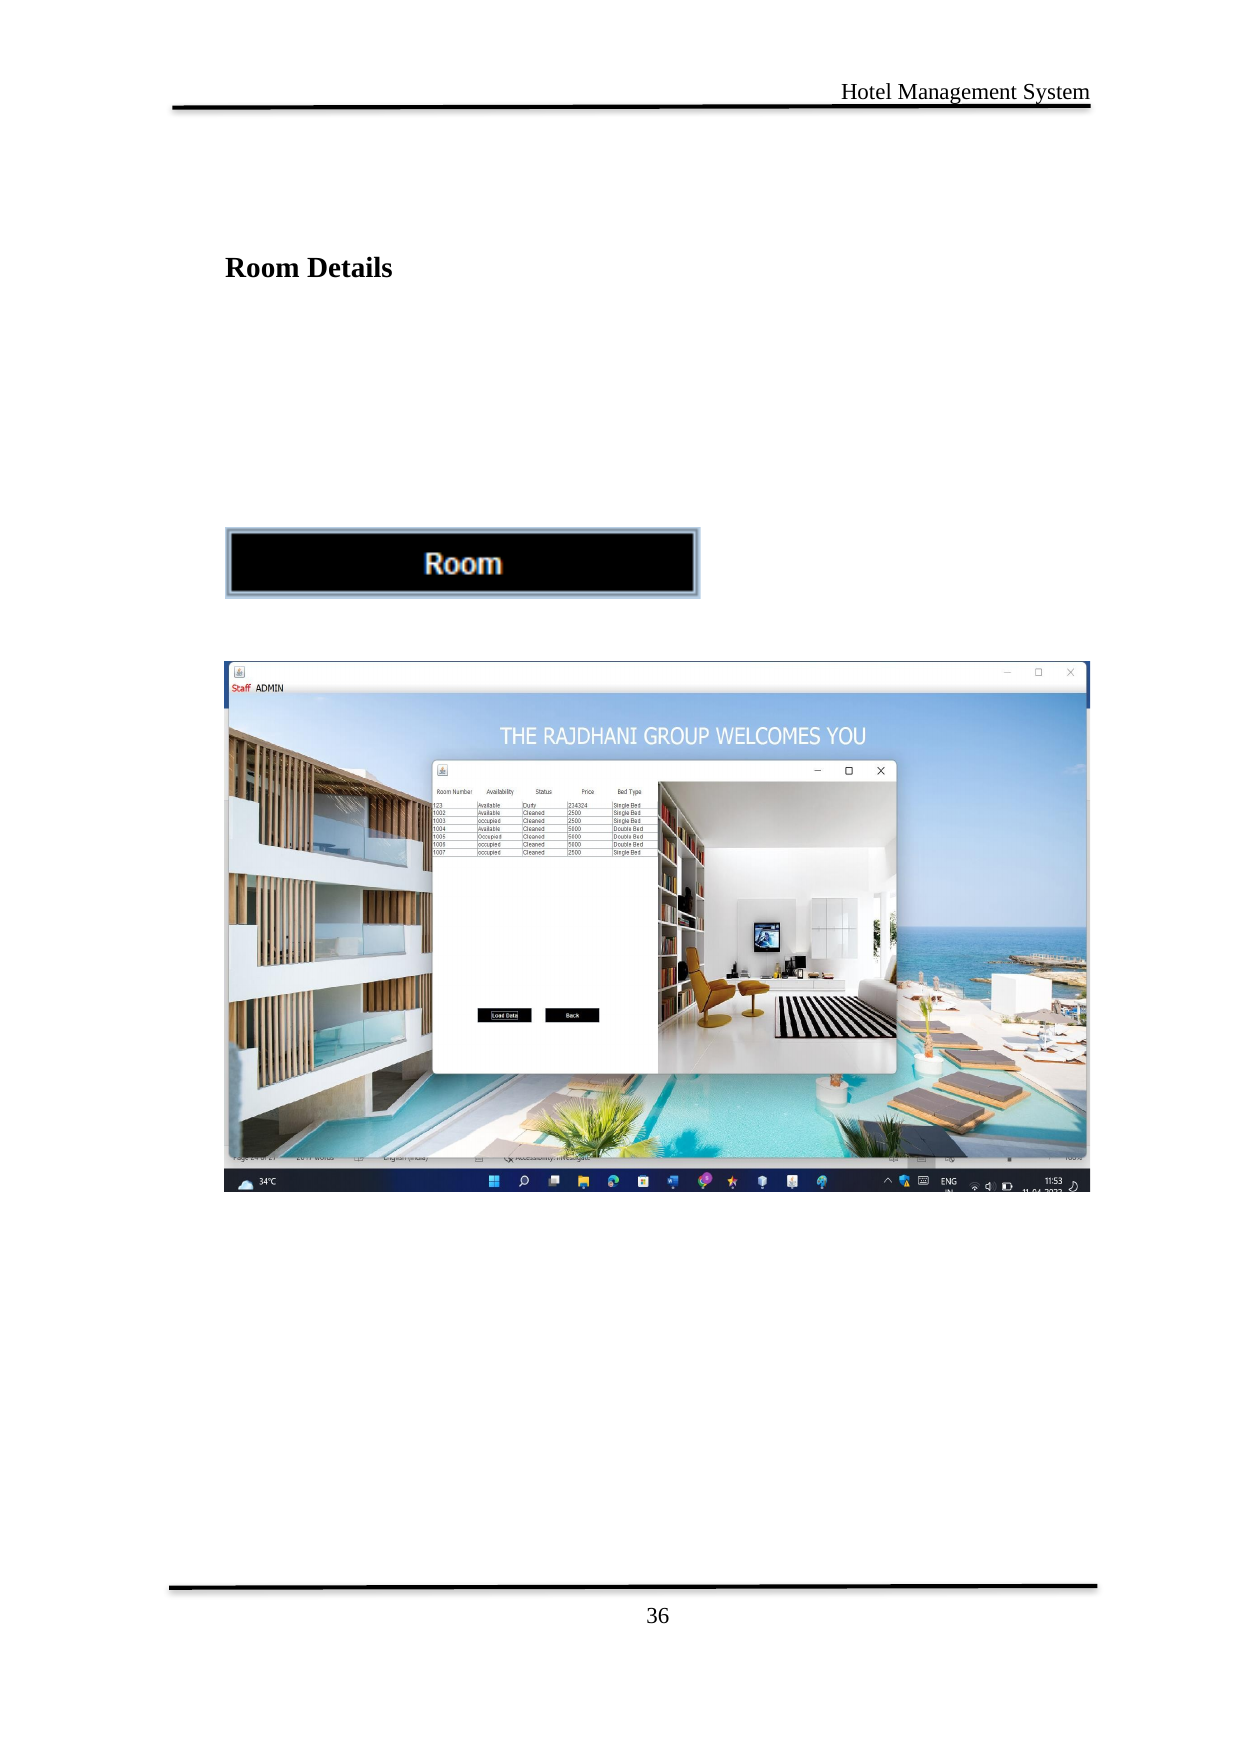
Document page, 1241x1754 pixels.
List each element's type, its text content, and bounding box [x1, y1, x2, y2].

text Room Details [225, 251, 1090, 284]
picture [224, 661, 1091, 1192]
picture [225, 527, 701, 599]
